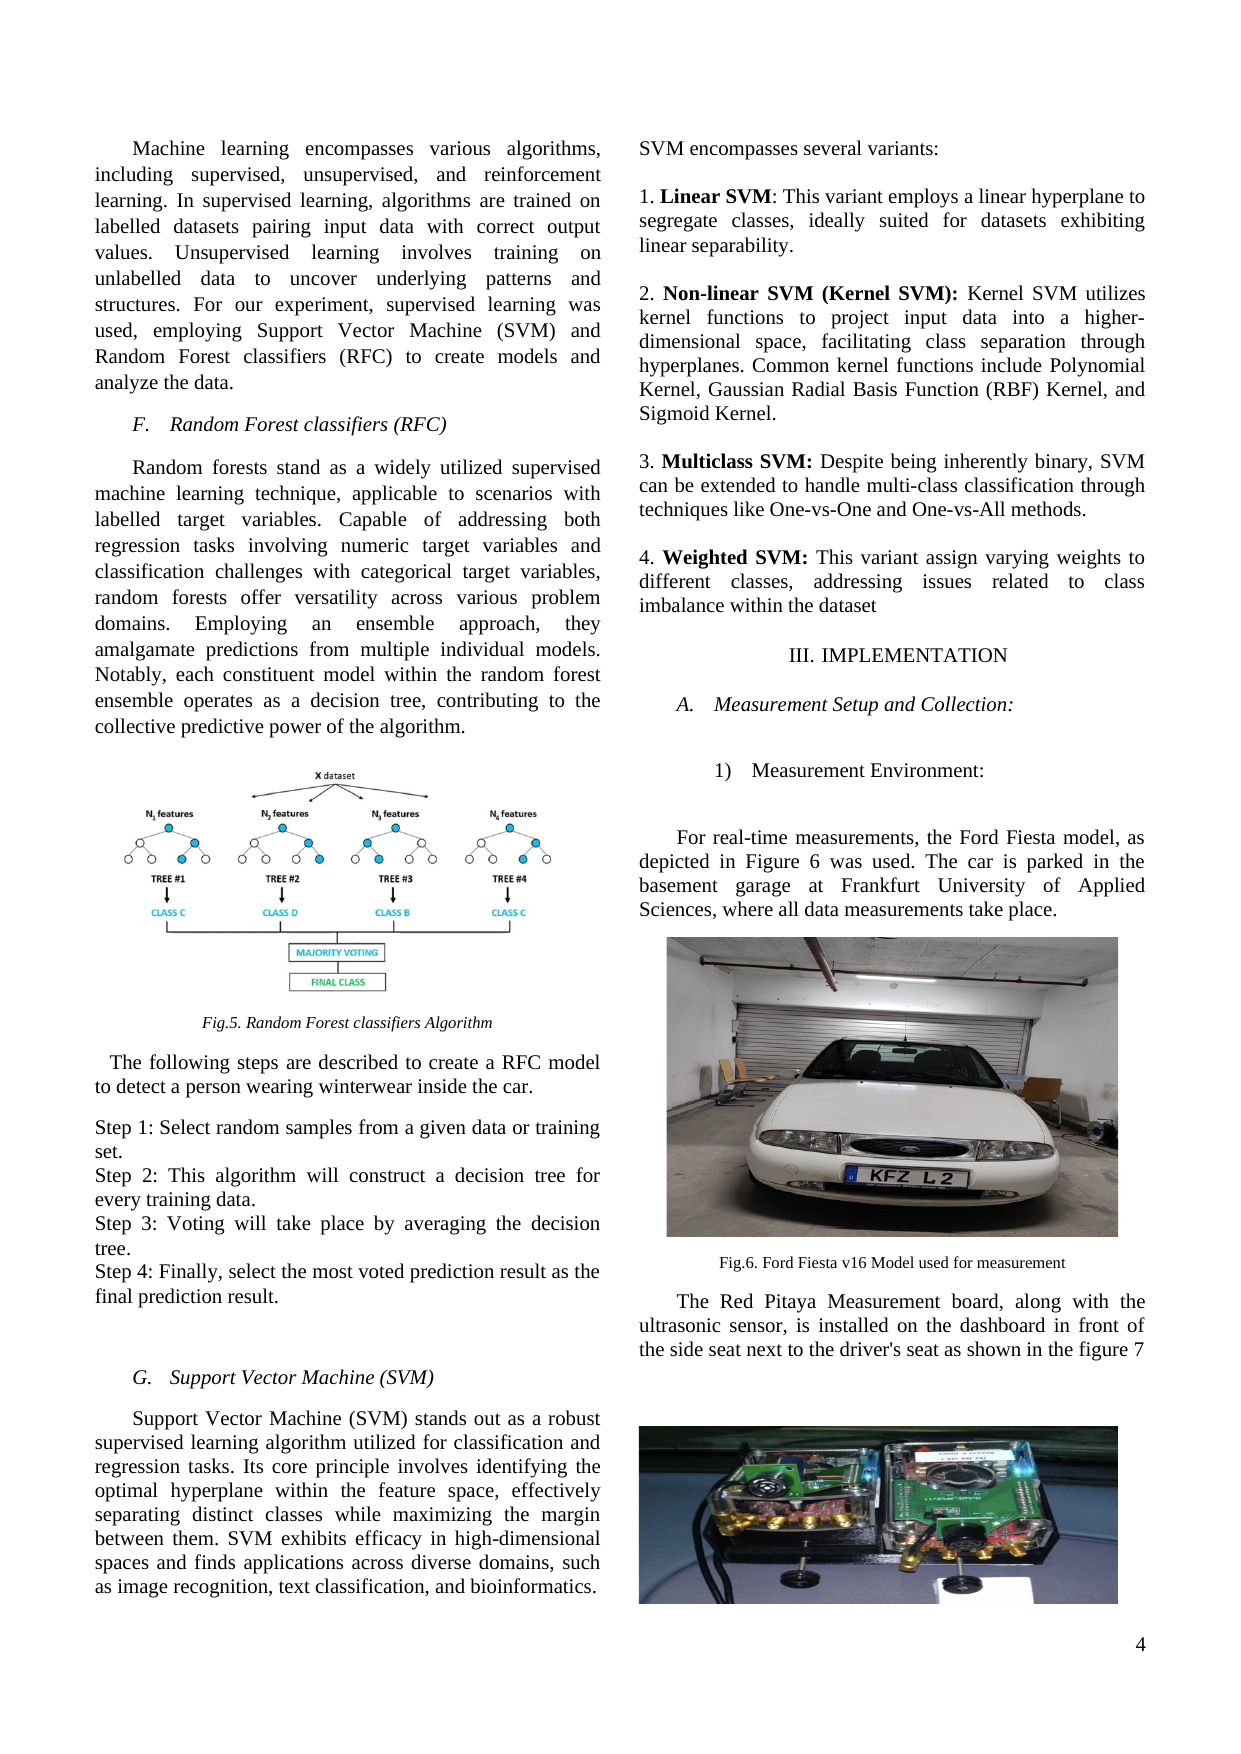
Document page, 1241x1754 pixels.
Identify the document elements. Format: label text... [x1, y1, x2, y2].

picture [666, 937, 1119, 1237]
picture [638, 1426, 1118, 1604]
subtitle IMPLEMENTATION [676, 642, 1146, 667]
text The following steps are described to create a RFC model to detect a person wearing winterwear inside the car. [94, 1050, 601, 1098]
text SVM encompasses several variants: [639, 136, 1146, 160]
text Step 3: Voting will take place by averaging the decision tree. [94, 1211, 601, 1259]
text 4. Weighted SVM: This variant assign varying weights to different classes, addressing issues related to class imbalance within the dataset [639, 545, 1146, 617]
subtitle Measurement Environment: [714, 758, 1146, 782]
text Step 4: Finally, select the most voted prediction result as the final prediction result. [94, 1259, 601, 1308]
text Support Vector Machine (SVM) stands out as a robust supervised learning algorithm utilized for classification and regression tasks. Its core principle involves identifying the optimal hyperplane within the feature space, effectively separating distinct classes while maximizing the margin between them. SVM exhibits efficacy in high-dimensional spaces and finds applications across diverse domains, such as image recognition, text classification, and bioinformatics. [94, 1406, 601, 1598]
picture [94, 756, 602, 995]
subtitle Measurement Setup and Collection: [676, 692, 1146, 716]
text For real-time measurements, the Ford Fiesta model, as depicted in Figure 6 was used. The car is parked in the basement garage at Frankfurt University of Applied Sciences, where all data measurements take place. [639, 825, 1146, 921]
text 1. Linear SVM: This variant employs a linear hyperplane to segregate classes, ideally suited for datasets exhibiting linear separability. [639, 184, 1146, 257]
text 2. Non-linear SVM (Kernel SVM): Kernel SVM utilizes kernel functions to project input data into a higher-dimensional space, facilitating class separation through hyperplanes. Common kernel functions include Polynomial Kernel, Gaussian Radial Basis Function (RBF) Kernel, and Sigmoid Kernel. [639, 281, 1146, 425]
text Machine learning encompasses various algorithms, including supervised, unsupervised, and reinforcement learning. In supervised learning, algorithms are trained on labelled datasets pairing input data with correct output values. Unsupervised learning involves training on unlabelled data to uncover underlying patterns and structures. For our experiment, supervised learning was used, employing Support Vector Machine (SVM) and Random Forest classifiers (RFC) to create models and analyze the data. [94, 136, 601, 394]
text Step 1: Select random samples from a given data or training set. [94, 1115, 601, 1163]
list Random Forest classifiers (RFC) [132, 412, 601, 436]
text The Red Pitaya Measurement board, along with the ultrasonic sensor, is installed on the dashboard in front of the side seat next to the driver's seat as shown in the figure 7 [639, 1289, 1146, 1409]
text Step 2: This algorithm will construct a decision tree for every training data. [94, 1163, 601, 1211]
text 3. Multiclass SVM: Despite being inherently binary, SVM can be extended to handle multi-class classification through techniques like One-vs-One and One-vs-All methods. [639, 449, 1146, 521]
list Support Vector Machine (SVM) [132, 1365, 601, 1389]
text Random forests stand as a widely utilized supervised machine learning technique, applicable to scenarios with labelled target variables. Capable of addressing both regression tasks involving numeric target variables and classification challenges with categorical target variables, random forests offer versatility across various problem domains. Employing an ensemble approach, they amalgamate predictions from multiple individual models. Notably, each constituent model within the random forest ensemble operates as a decision tree, contributing to the collective predictive power of the algorithm. [94, 455, 601, 738]
text Fig.5. Random Forest classifiers Algorithm [94, 1013, 601, 1032]
text Fig.6. Ford Fiesta v16 Model used for measurement [639, 1253, 1146, 1272]
